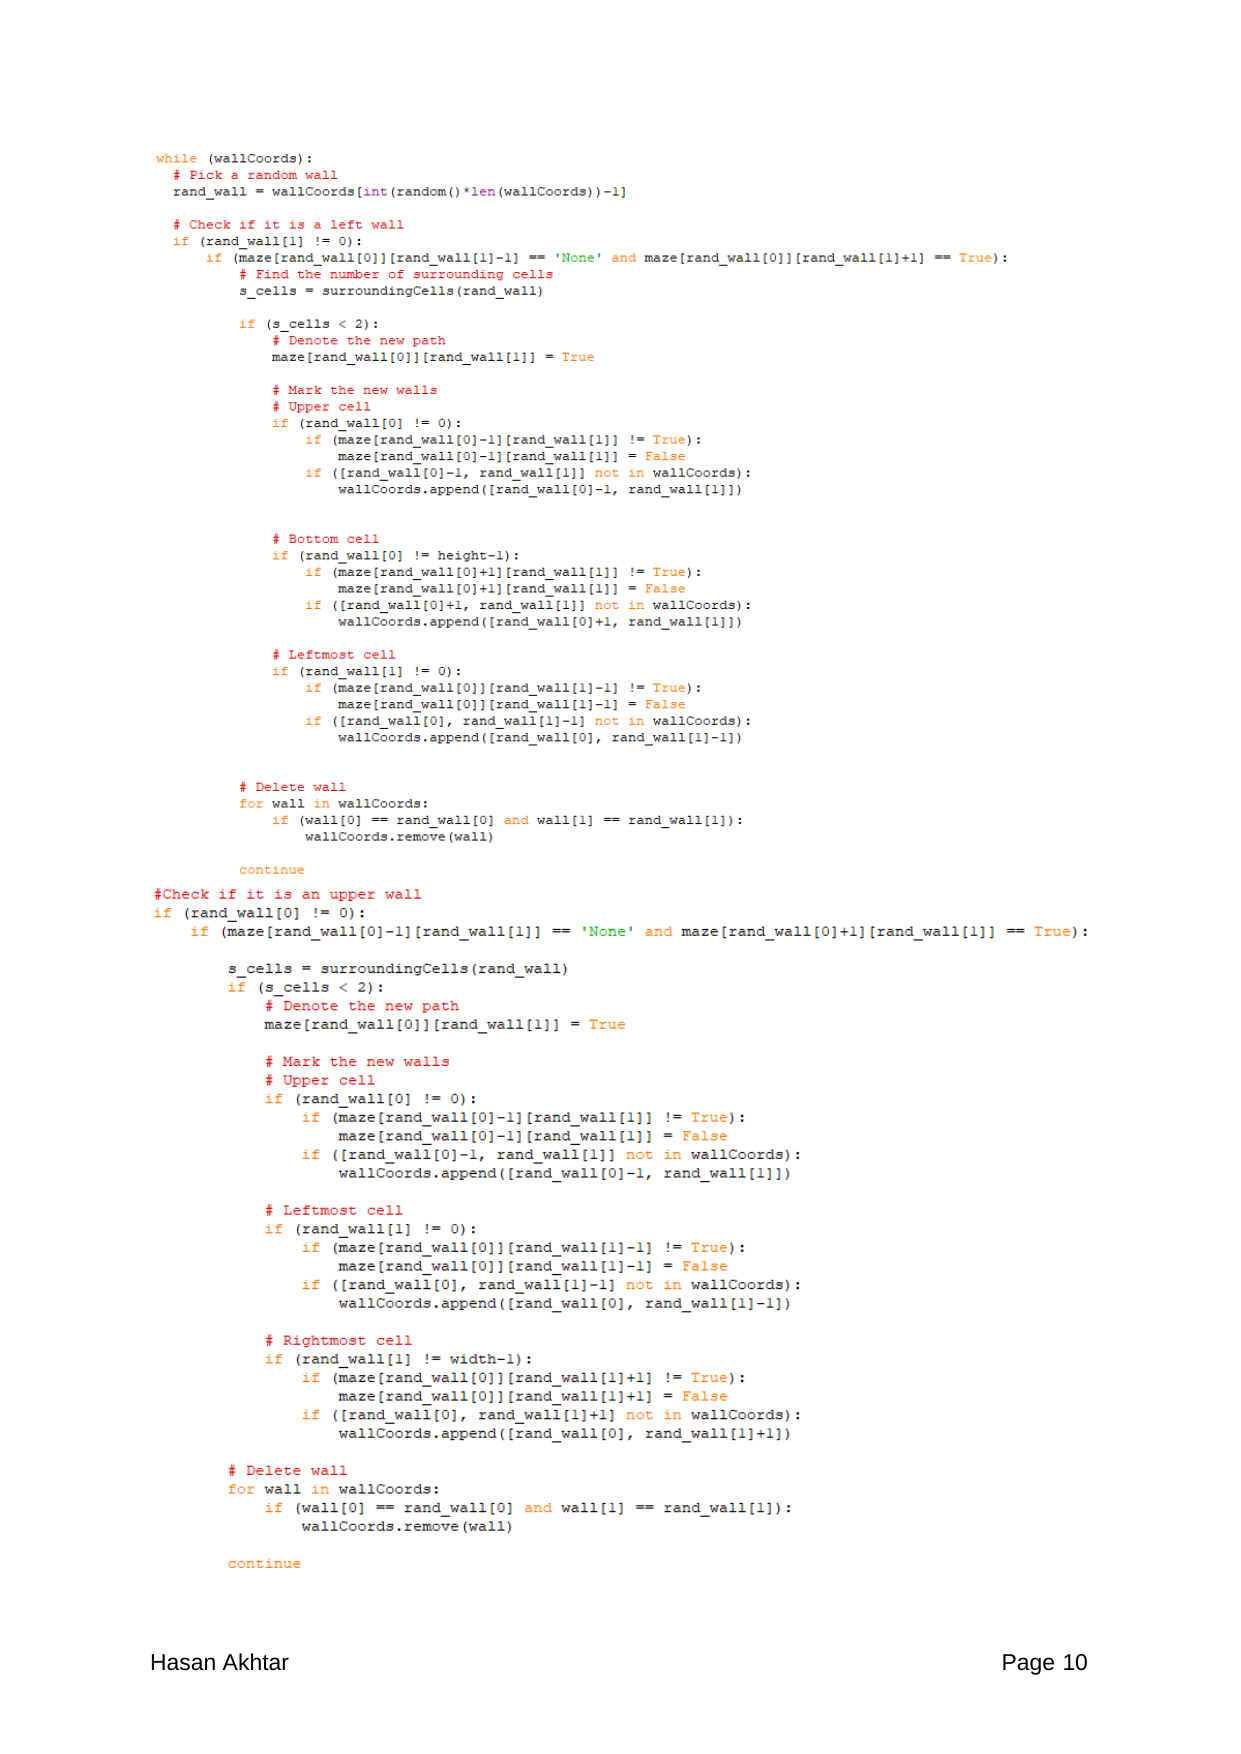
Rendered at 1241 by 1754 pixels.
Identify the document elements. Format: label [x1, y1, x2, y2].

picture [150, 150, 1011, 883]
picture [150, 886, 1091, 1575]
